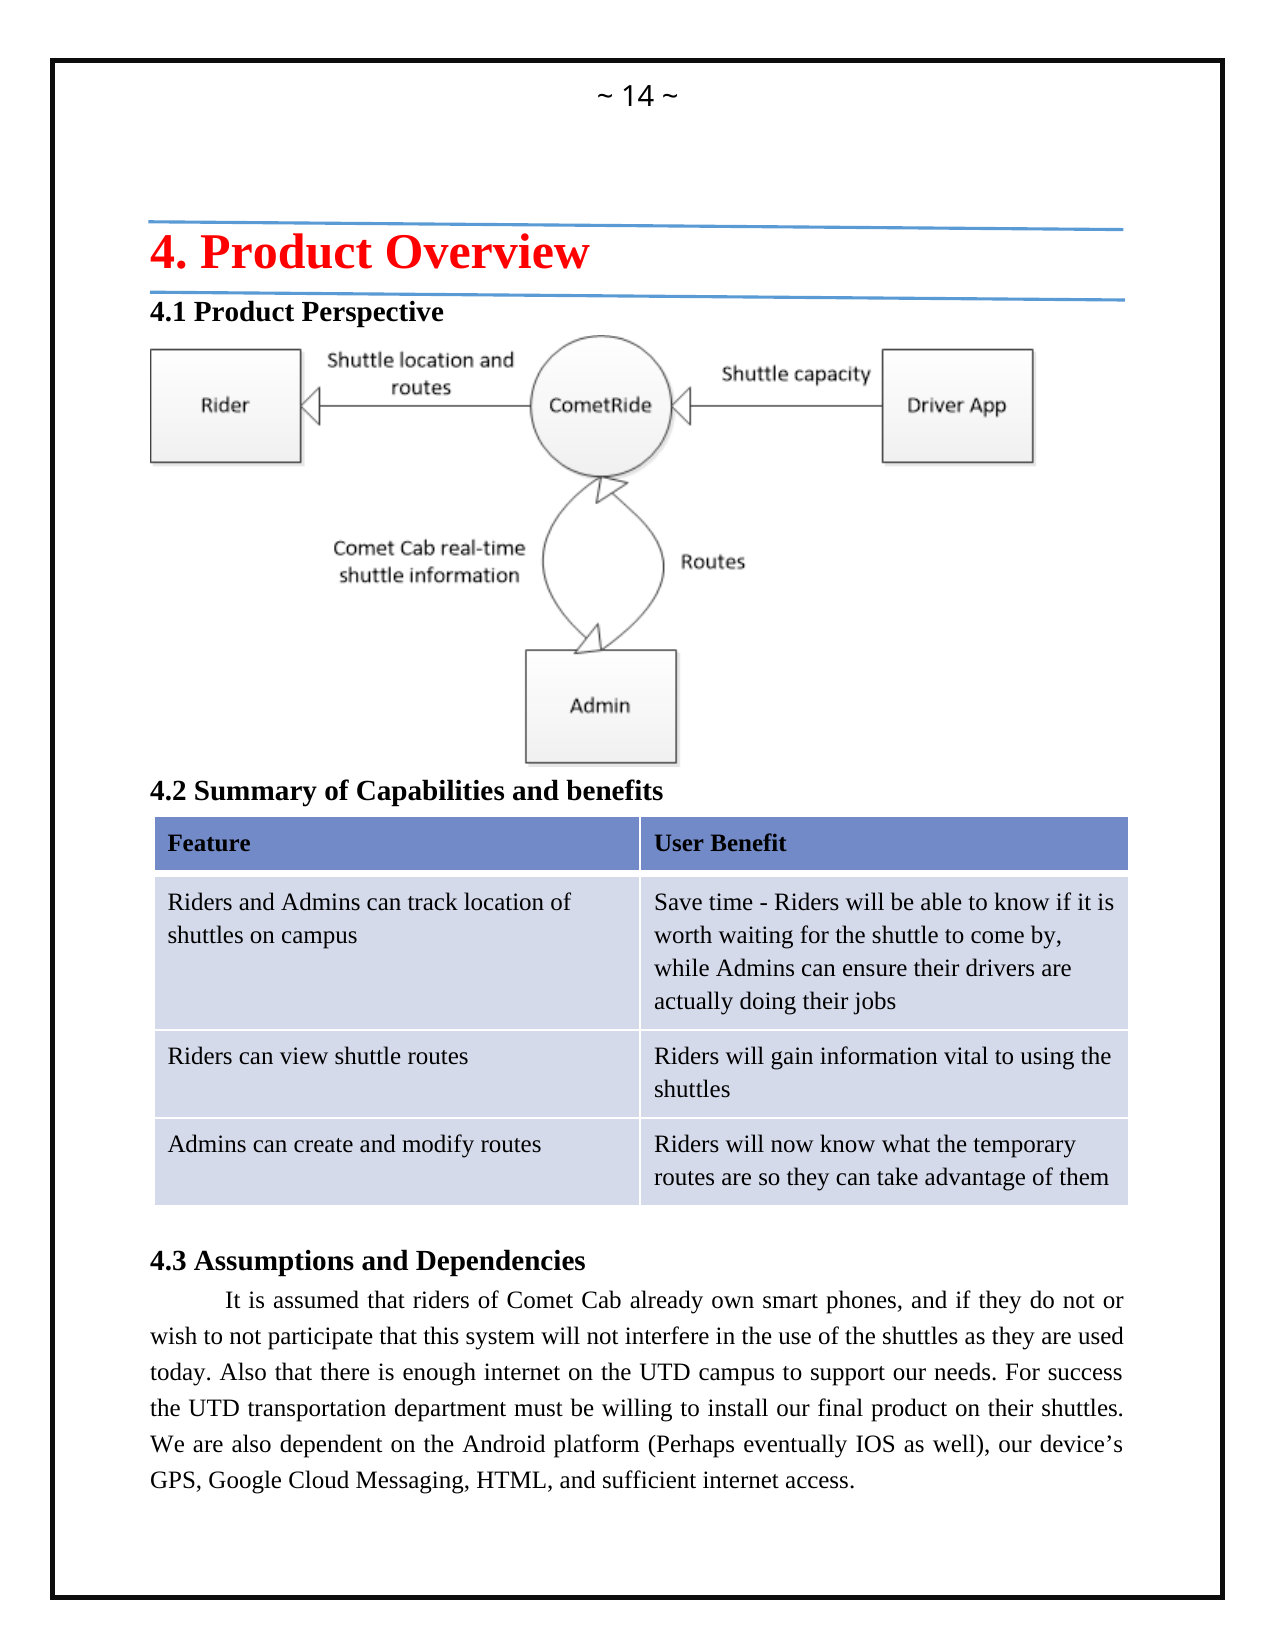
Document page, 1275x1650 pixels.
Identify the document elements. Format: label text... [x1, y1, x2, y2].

text It is assumed that riders of Comet Cab already own smart phones, and if they do not or wish to not participate that this system will not interfere in the use of the shuttles as they are used today. Also that there is enough internet on the UTD campus to support our needs. For success the UTD transportation department must be willing to install our final product on their shuttles. We are also dependent on the Android platform (Perhaps eventually IOS as well), our device’s GPS, Google Cloud Messaging, HTML, and sufficient internet access. [150, 1285, 1125, 1493]
table_cell Admins can create and modify routes [155, 1119, 639, 1205]
text 4. Product Overview [150, 222, 1125, 279]
picture [150, 335, 1037, 767]
text 4.3 Assumptions and Dependencies [150, 1243, 1125, 1277]
table_cell Riders will gain information vital to using the shuttles [641, 1031, 1128, 1117]
table_cell Save time - Riders will be able to know if it is worth waiting for the shuttle to come by, while Admins can ensure their drivers are actually doing their jobs [641, 877, 1128, 1029]
table_cell Riders will now know what the temporary routes are so they can take advantage of them [641, 1119, 1128, 1205]
table_cell Riders and Admins can track location of shuttles on campus [155, 877, 639, 1029]
text 4.1 Product Perspective [150, 294, 1125, 327]
table_header User Benefit [641, 817, 1128, 870]
text 4.2 Summary of Capabilities and benefits [150, 773, 1125, 807]
table_cell Riders can view shuttle routes [155, 1031, 639, 1117]
table_header Feature [155, 817, 639, 870]
